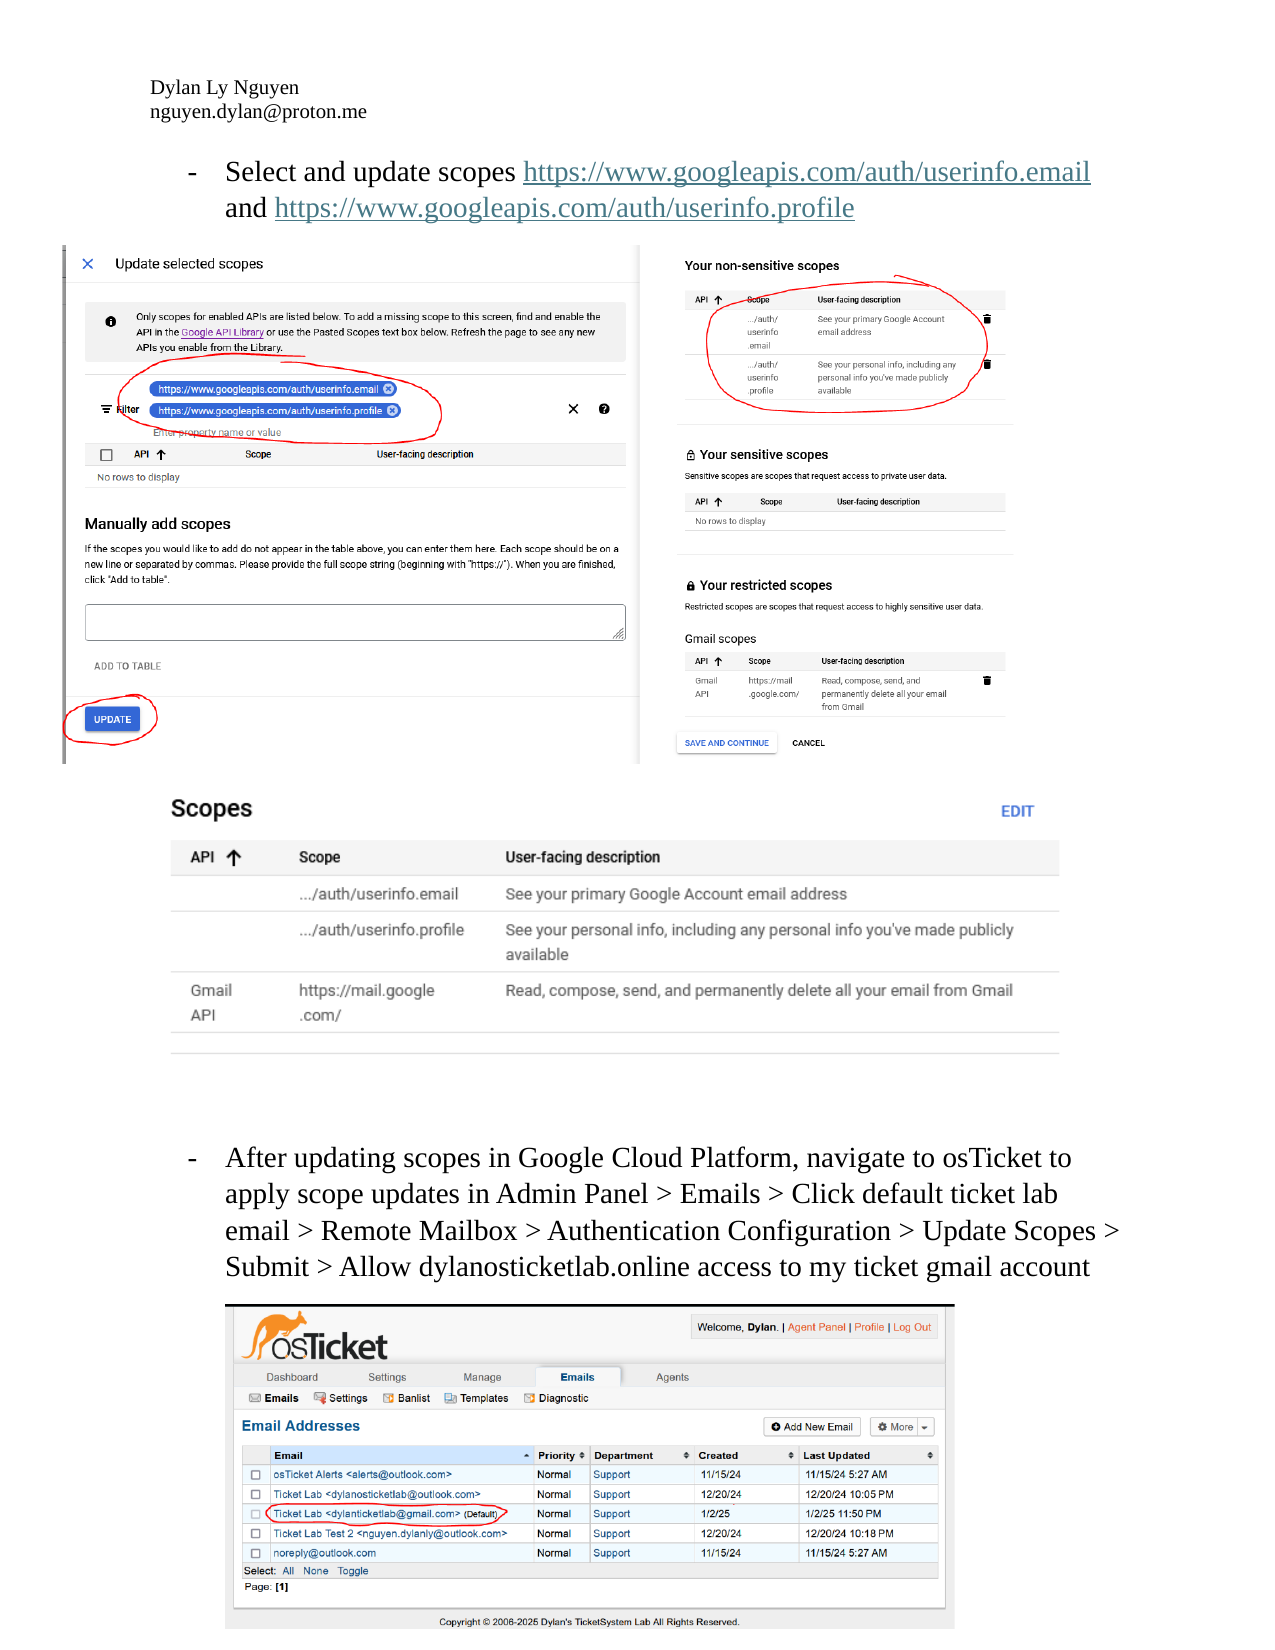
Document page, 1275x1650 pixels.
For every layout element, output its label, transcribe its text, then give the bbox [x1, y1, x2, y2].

picture [670, 245, 1025, 762]
picture [225, 1304, 955, 1629]
picture [150, 771, 1125, 1069]
list After updating scopes in Google Cloud Platform, navigate to osTicket to apply scope updates in Admin Panel > Emails > Click default ticket lab email > Remote Mailbox > Authentication Configuration > Update Scopes > Submit > Allow dylanosticketlab.online access to my ticket gmail account [187, 1141, 1125, 1282]
list Select and update scopes https://www.googleapis.com/auth/userinfo.email and https://www.googleapis.com/auth/userinfo.profile [187, 154, 1125, 224]
picture [62, 245, 640, 764]
